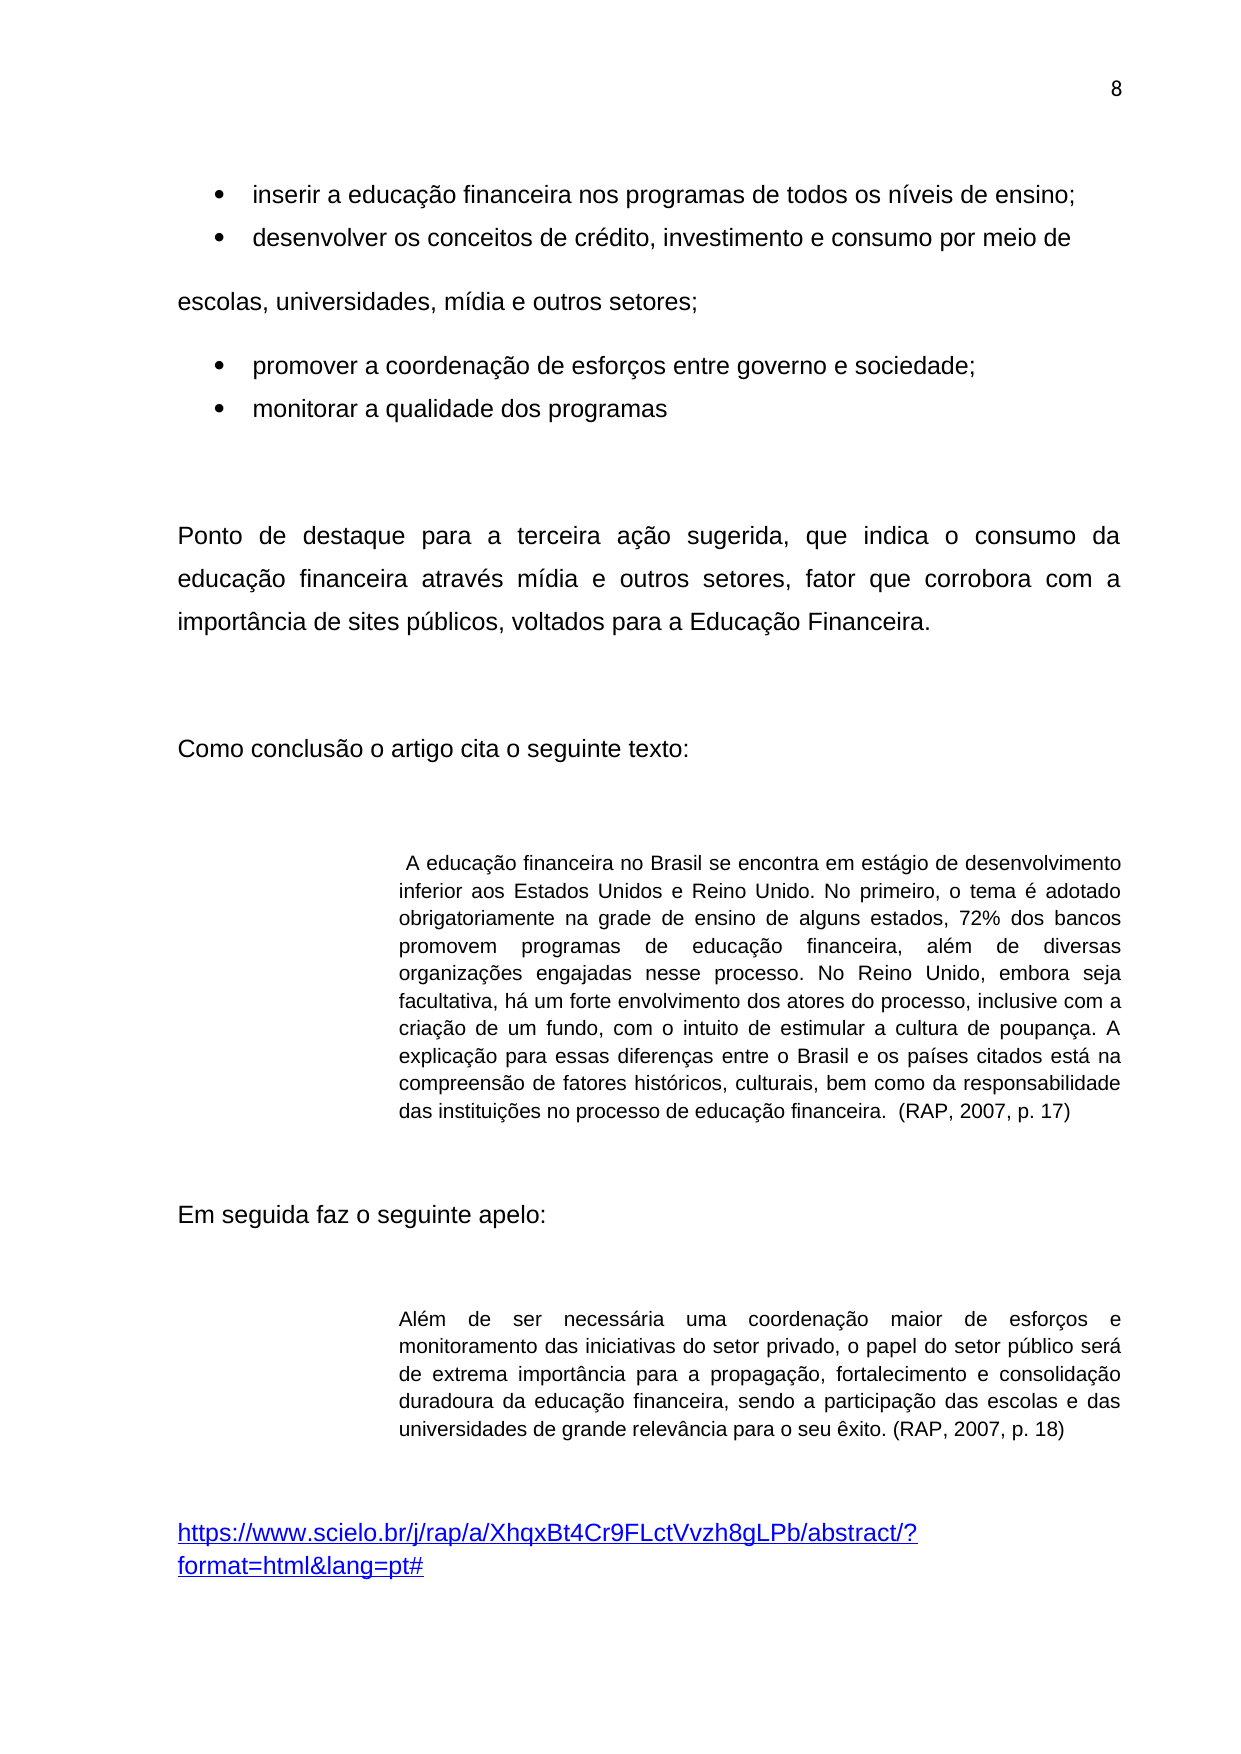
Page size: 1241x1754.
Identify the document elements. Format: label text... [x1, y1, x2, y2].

list desenvolver os conceitos de crédito, investimento e consumo por meio de [215, 223, 1122, 252]
text escolas, universidades, mídia e outros setores; [177, 287, 1122, 316]
list inserir a educação financeira nos programas de todos os níveis de ensino; [215, 179, 1122, 208]
text Como conclusão o artigo cita o seguinte texto: [177, 734, 1122, 763]
list monitorar a qualidade dos programas [215, 394, 1122, 423]
text https://www.scielo.br/j/rap/a/XhqxBt4Cr9FLctVvzh8gLPb/abstract/?format=html&lang=pt# [177, 1518, 1122, 1580]
list promover a coordenação de esforços entre governo e sociedade; [215, 351, 1122, 380]
text Em seguida faz o seguinte apelo: [177, 1200, 1122, 1228]
text Além de ser necessária uma coordenação maior de esforços e monitoramento das iniciativas do setor privado, o papel do setor público será de extrema importância para a propagação, fortalecimento e consolidação duradoura da educação financeira, sendo a participação das escolas e das universidades de grande relevância para o seu êxito. (RAP, 2007, p. 18) [399, 1307, 1122, 1441]
text Ponto de destaque para a terceira ação sugerida, que indica o consumo da educação financeira através mídia e outros setores, fator que corrobora com a importância de sites públicos, voltados para a Educação Financeira. [177, 521, 1122, 636]
text A educação financeira no Brasil se encontra em estágio de desenvolvimento inferior aos Estados Unidos e Reino Unido. No primeiro, o tema é adotado obrigatoriamente na grade de ensino de alguns estados, 72% dos bancos promovem programas de educação financeira, além de diversas organizações engajadas nesse processo. No Reino Unido, embora seja facultativa, há um forte envolvimento dos atores do processo, inclusive com a criação de um fundo, com o intuito de estimular a cultura de poupança. A explicação para essas diferenças entre o Brasil e os países citados está na compreensão de fatores históricos, culturais, bem como da responsabilidade das instituições no processo de educação financeira. (RAP, 2007, p. 17) [399, 851, 1122, 1122]
